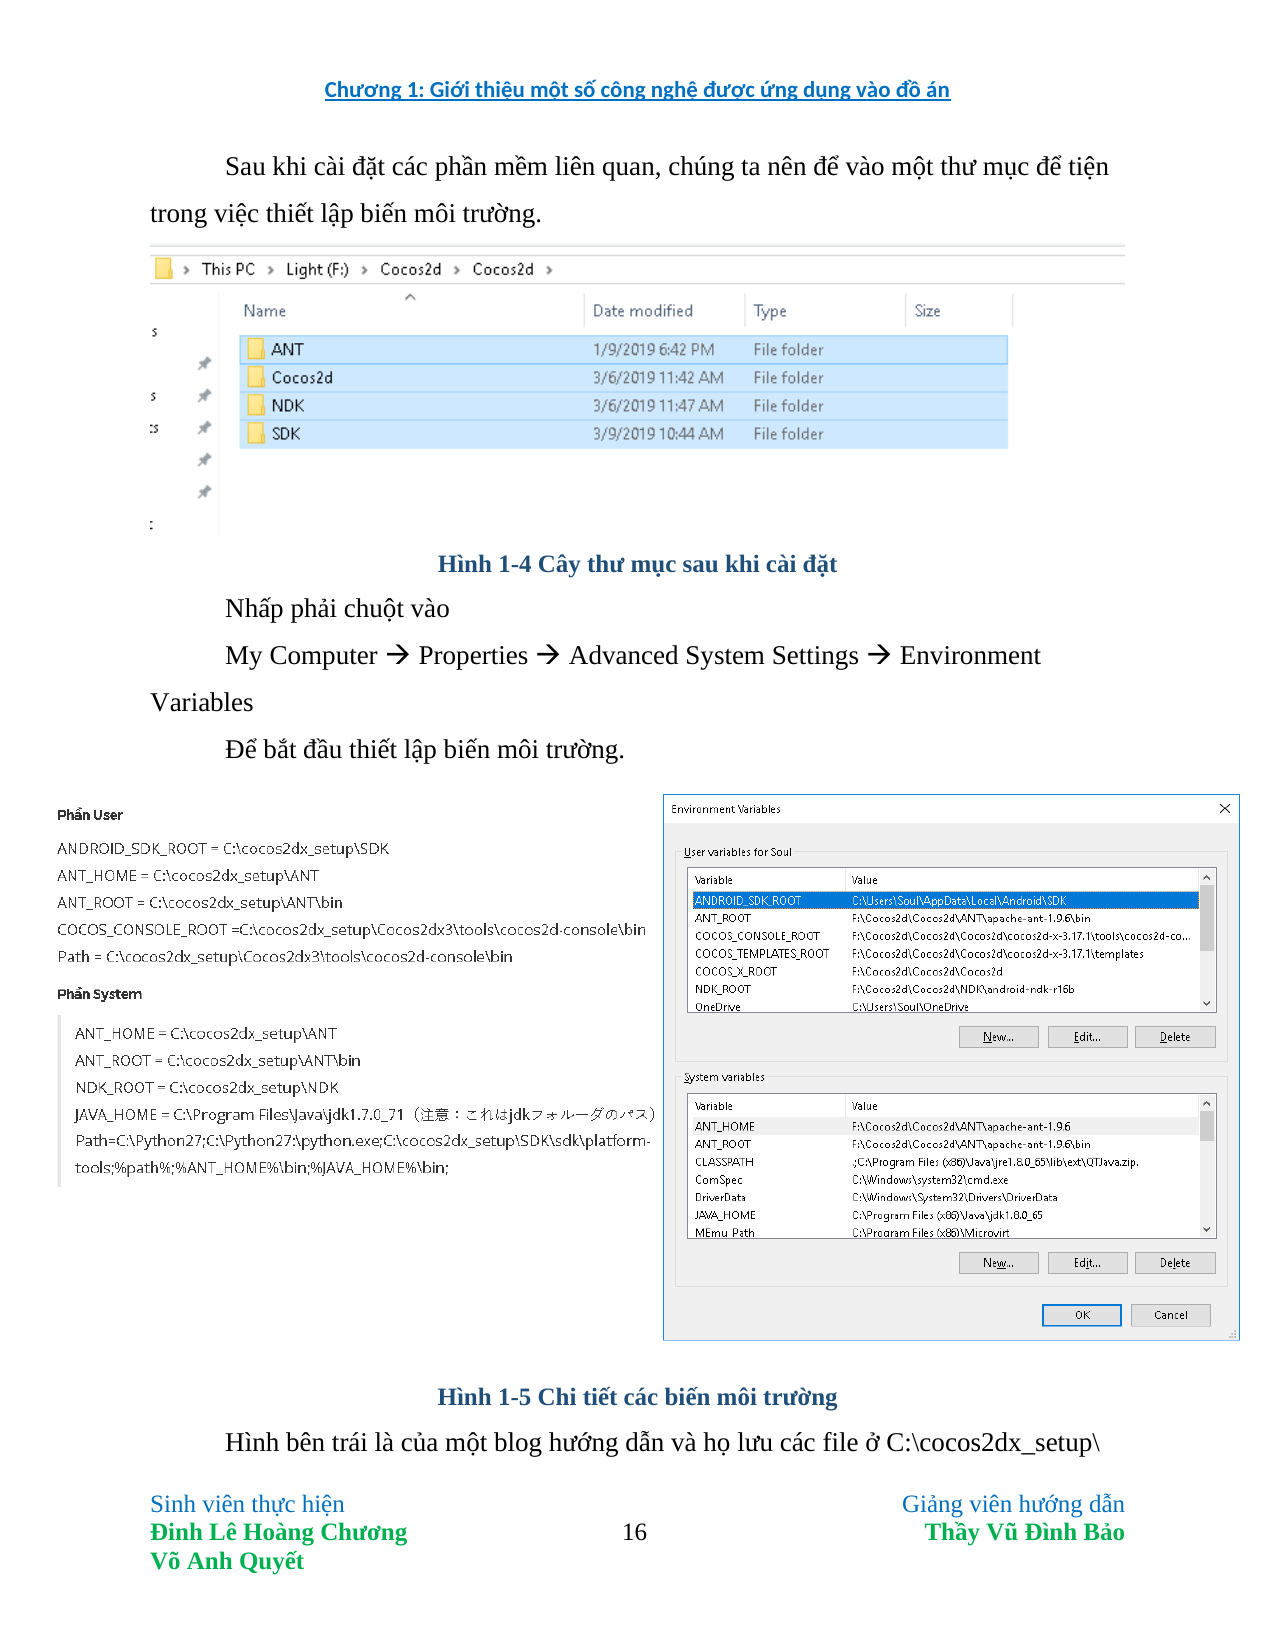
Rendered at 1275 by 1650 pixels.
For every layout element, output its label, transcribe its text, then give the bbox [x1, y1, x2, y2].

text Để bắt đầu thiết lập biến môi trường. [150, 733, 1125, 764]
text My Computer Properties Advanced System Settings Environment Variables [150, 639, 1125, 717]
text Hình 1-4 Cây thư mục sau khi cài đặt [150, 549, 1125, 578]
text Hình 1-5 Chi tiết các biến môi trường [150, 1382, 1125, 1411]
picture [30, 779, 1245, 1369]
picture [150, 243, 1125, 536]
text Hình bên trái là của một blog hướng dẫn và họ lưu các file ở C:\cocos2dx_setup\ [150, 1426, 1125, 1457]
text Sau khi cài đặt các phần mềm liên quan, chúng ta nên để vào một thư mục để tiện trong việc thiết lập biến môi trường. [150, 150, 1125, 228]
text Nhấp phải chuột vào [150, 593, 1125, 624]
